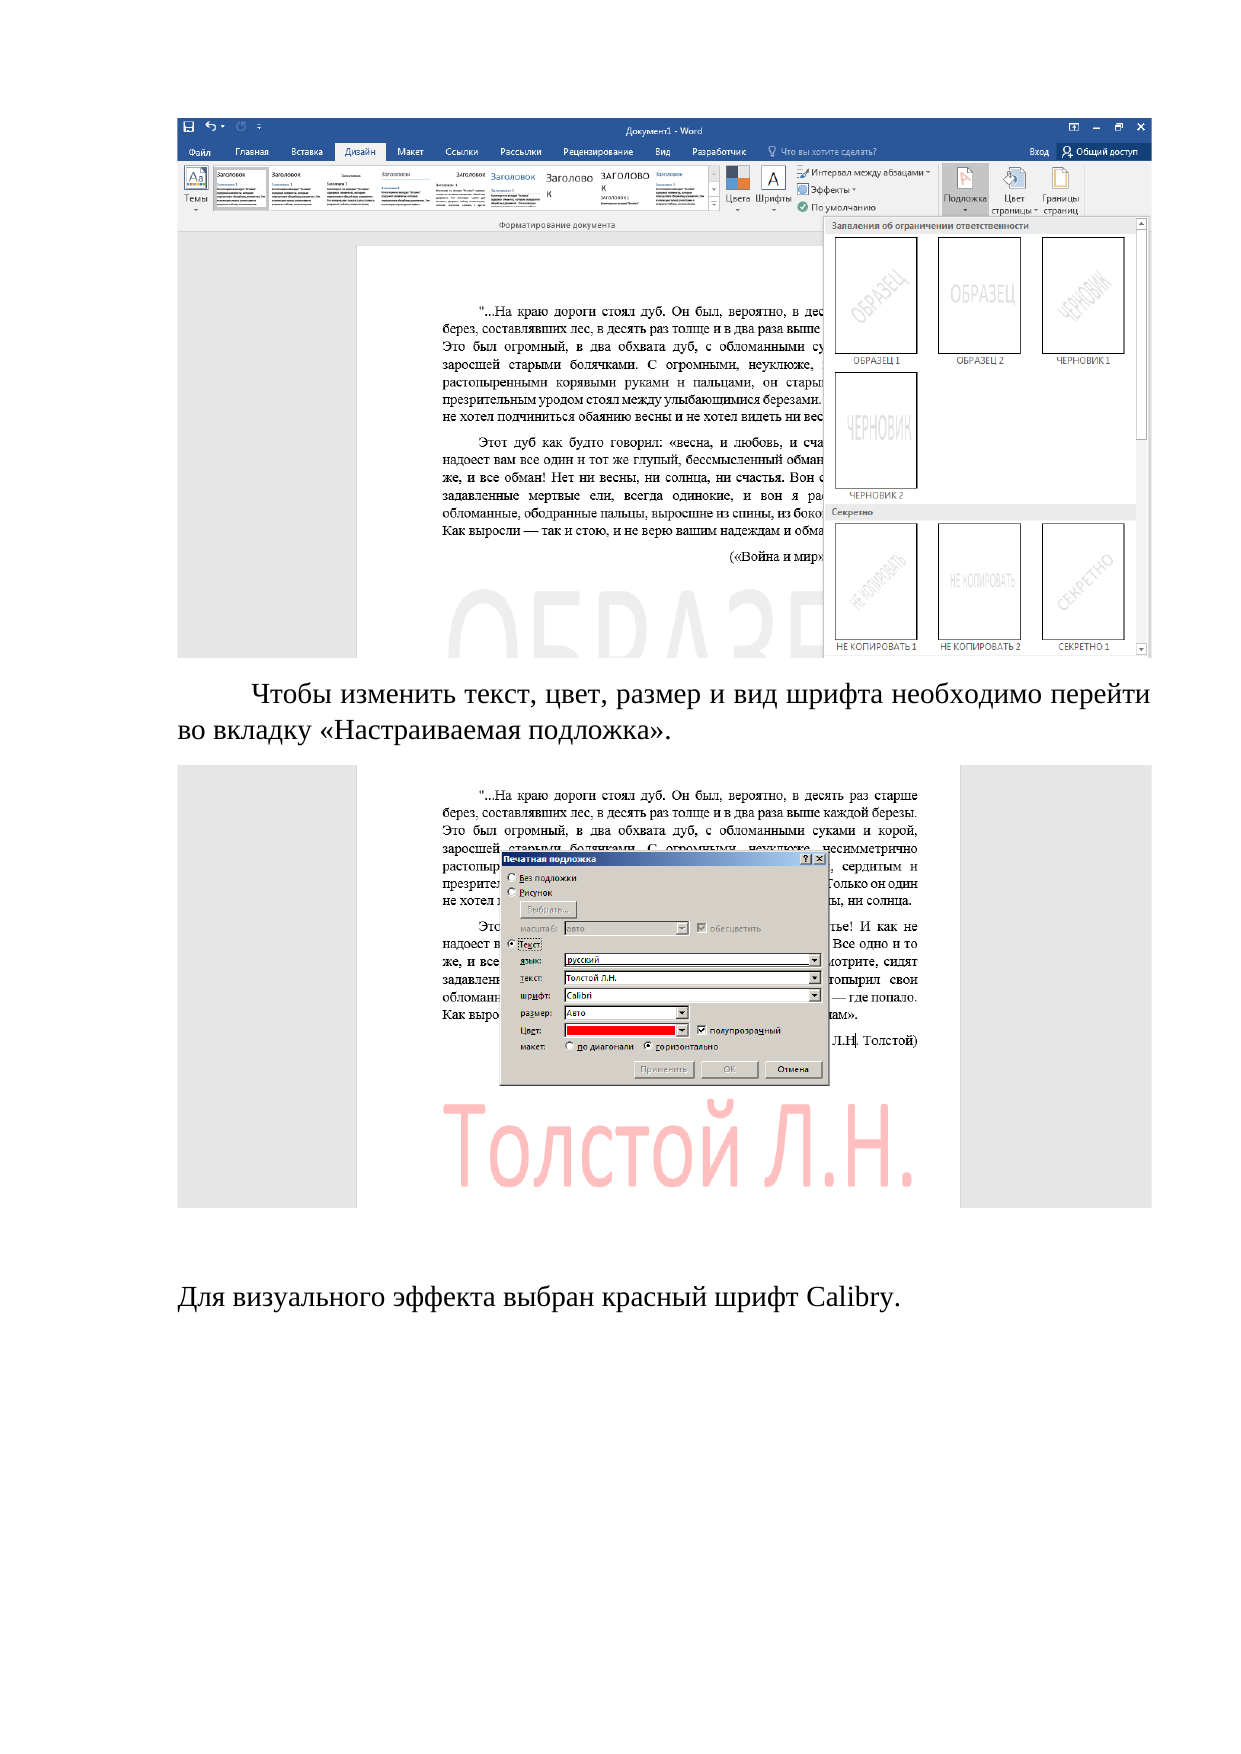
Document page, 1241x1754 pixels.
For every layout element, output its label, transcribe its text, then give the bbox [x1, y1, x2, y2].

picture [177, 765, 1152, 1208]
text Для визуального эффекта выбран красный шрифт Calibry. [177, 1279, 1152, 1312]
picture [177, 118, 1152, 658]
text Чтобы изменить текст, цвет, размер и вид шрифта необходимо перейти во вкладку «Настраиваемая подложка». [177, 676, 1152, 746]
